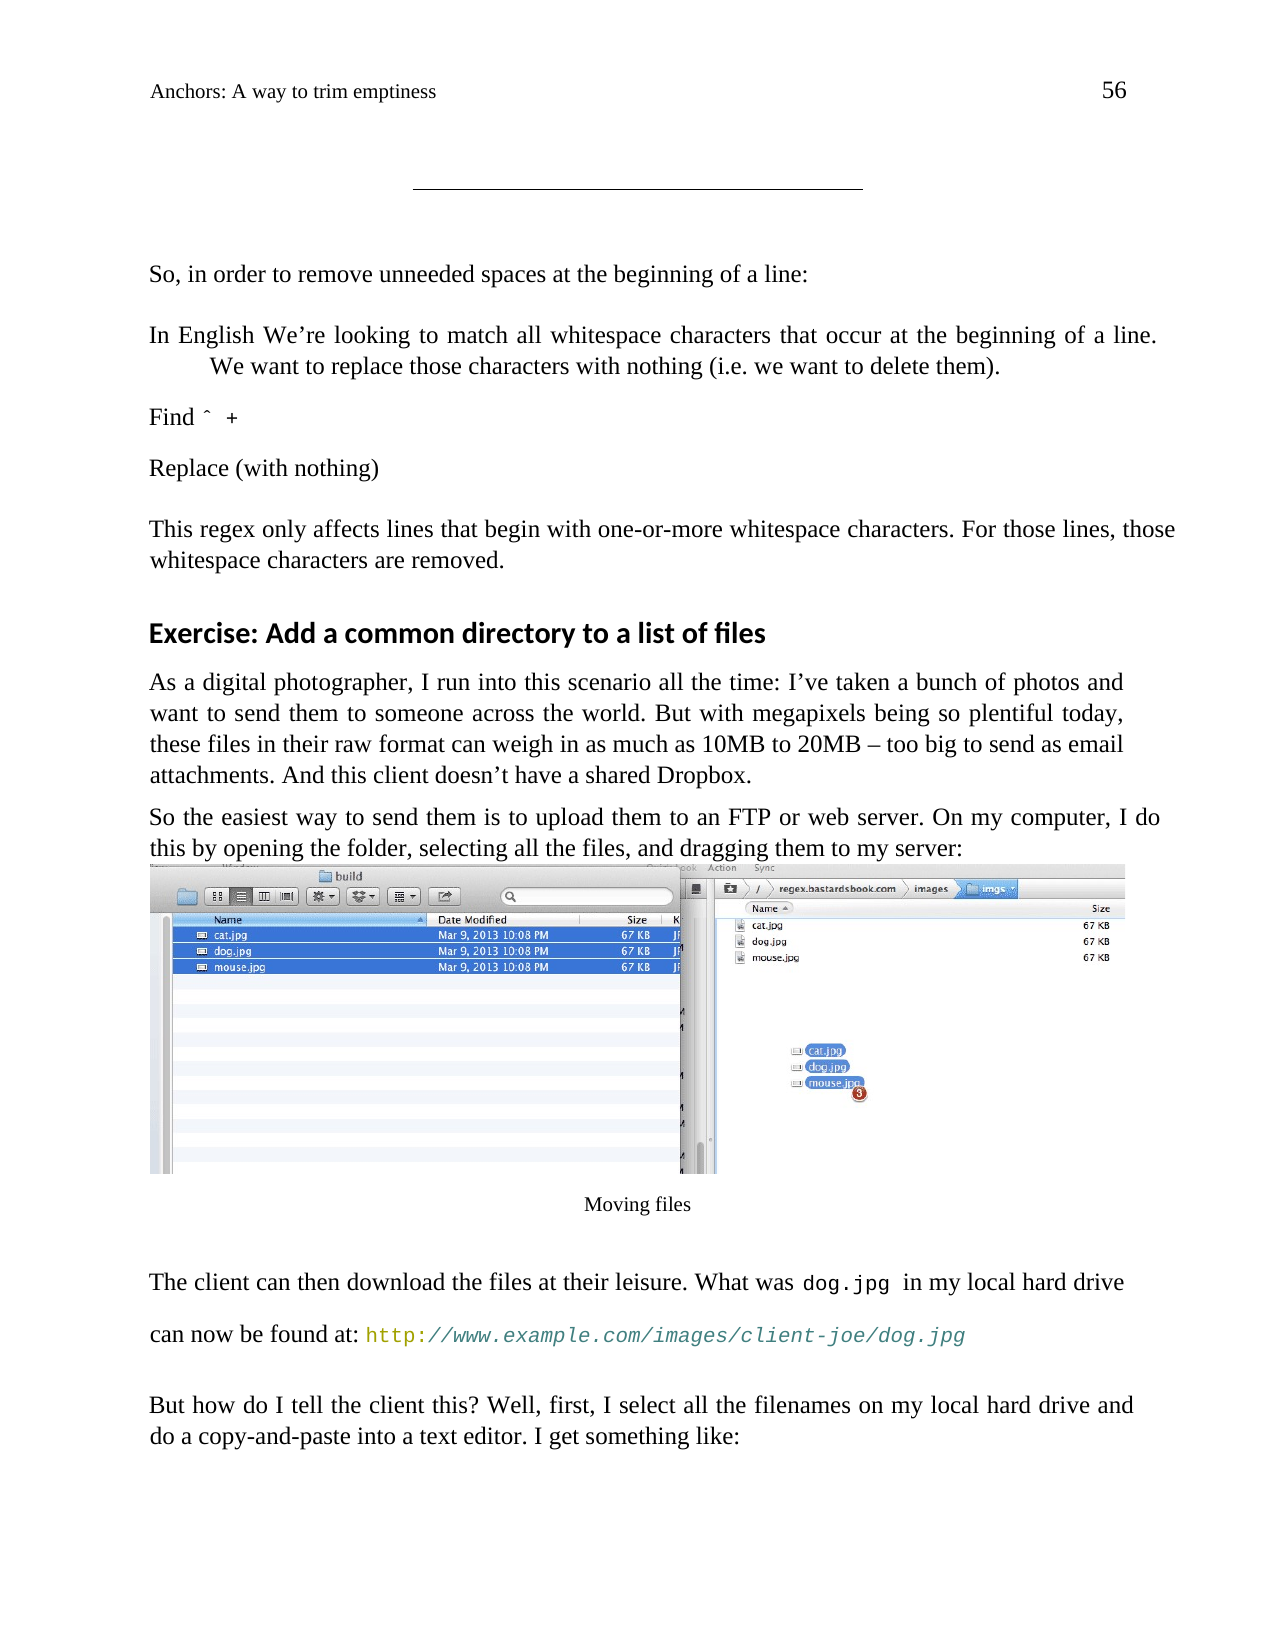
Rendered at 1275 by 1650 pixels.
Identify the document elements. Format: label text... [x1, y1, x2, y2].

text Replace (with nothing) [148, 453, 1275, 482]
text Find ˆ + [148, 402, 1275, 432]
text Moving files [150, 1192, 1125, 1216]
text But how do I tell the client this? Well, first, I select all the filenames on my local hard drive and do a copy-and-paste into a text editor. I get something like: [148, 1390, 1137, 1449]
subtitle Exercise: Add a common directory to a list of files [148, 614, 1275, 651]
text So, in order to remove unneeded spaces at the beginning of a line: [148, 259, 1274, 288]
text As a digital photographer, I run into this scenario all the time: I’ve taken a bunch of photos and want to send them to someone across the world. But with megapixels being so plentiful today, these files in their raw format can weigh in as much as 10MB to 20MB – too big to send as email attachments. And this client doesn’t have a shared Dropbox. [148, 667, 1126, 789]
text The client can then download the files at their leisure. What was dog.jpg in my local hard drive can now be found at: http://www.example.com/images/client-joe/dog.jpg [148, 1267, 1125, 1348]
text In English We’re looking to match all whitespace characters that occur at the beginning of a line. We want to replace those characters with nothing (i.e. we want to delete them). [148, 320, 1158, 380]
picture [150, 864, 1125, 1174]
text So the easiest way to send them is to upload them to an FTP or web server. On my computer, I do this by opening the folder, selecting all the files, and dragging them to my server: [148, 802, 1162, 862]
text This regex only affects lines that begin with one-or-more whitespace characters. For those lines, those whitespace characters are removed. [148, 514, 1177, 574]
